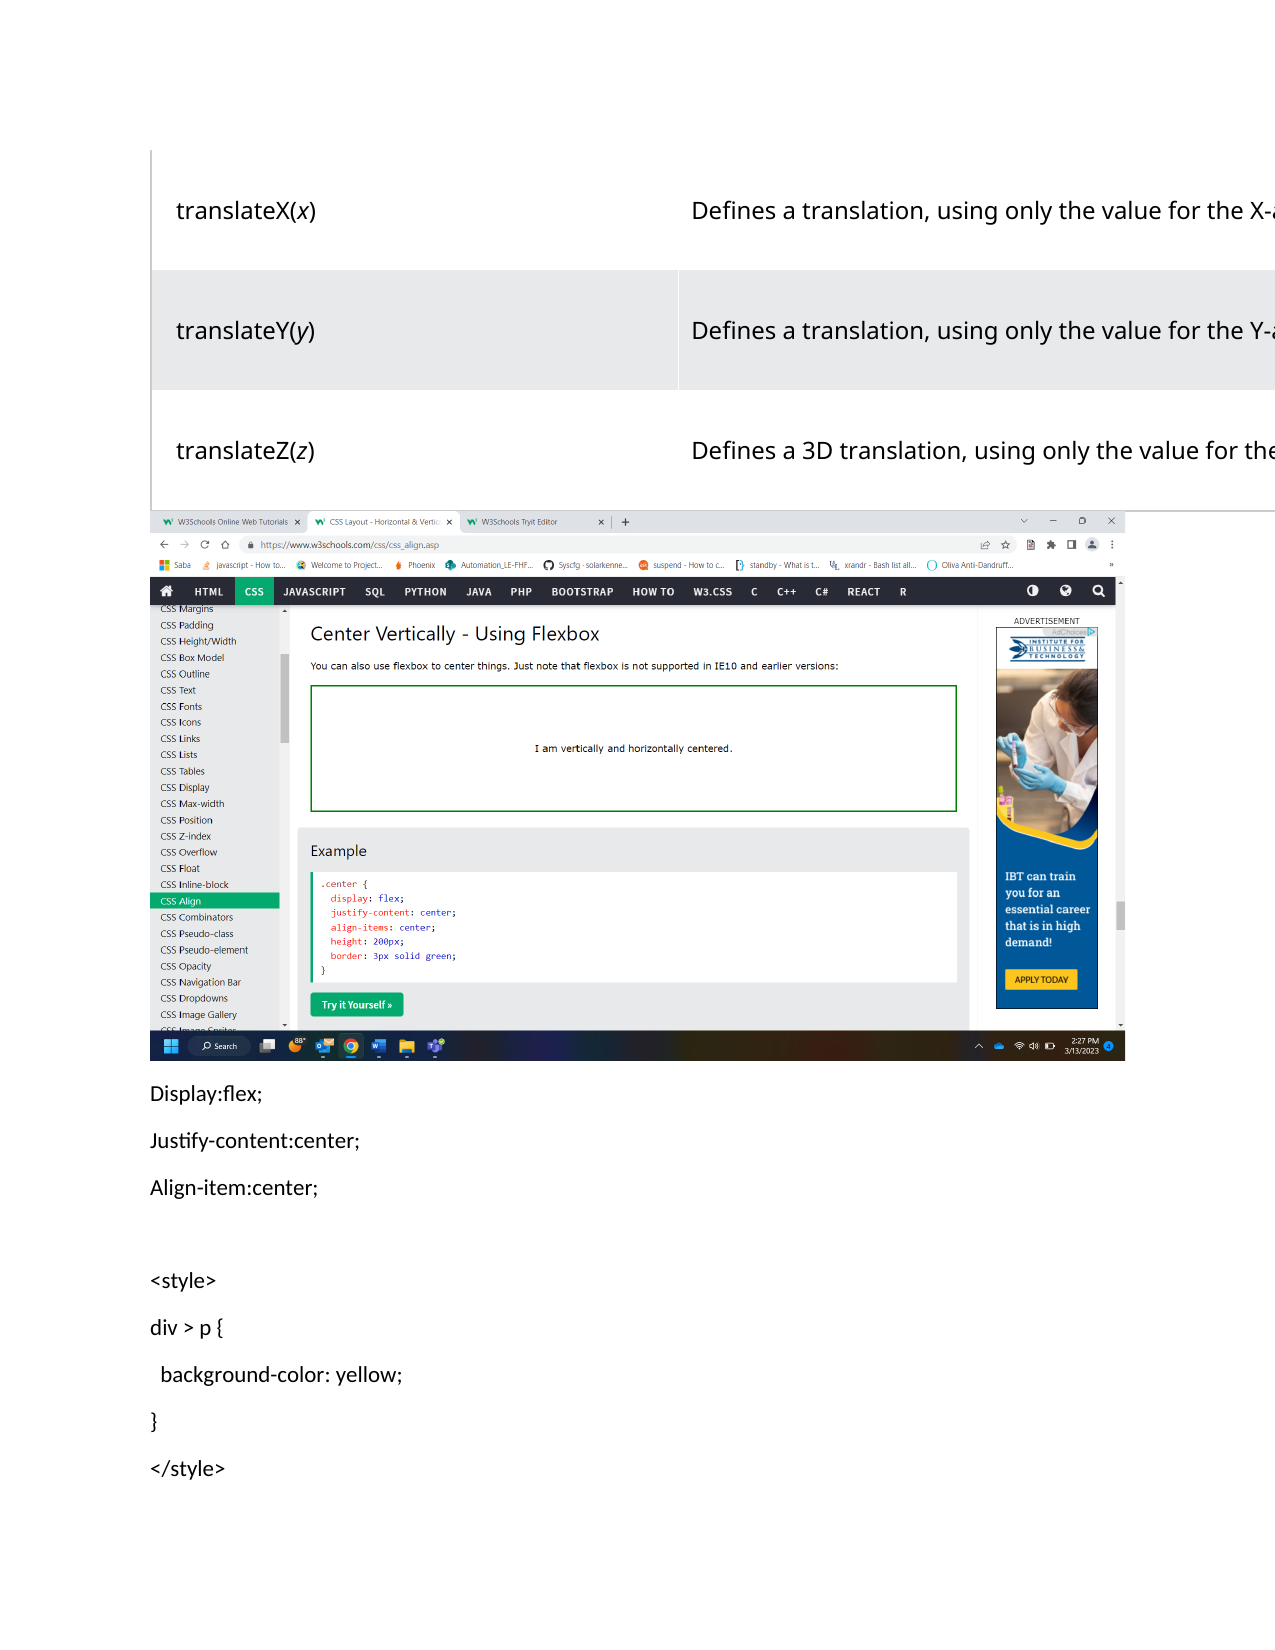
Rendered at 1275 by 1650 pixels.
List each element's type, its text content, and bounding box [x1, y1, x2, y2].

table_cell translateX(x) [152, 150, 678, 270]
text } [150, 1407, 1125, 1435]
table_cell translateZ(z) [152, 390, 678, 510]
text Justify-content:center; [150, 1126, 1125, 1154]
picture [150, 511, 1125, 1061]
text Align-item:center; [150, 1173, 1125, 1201]
text div > p { [150, 1313, 1125, 1342]
table_cell translateY(y) [152, 270, 678, 390]
text <style> [150, 1267, 1125, 1295]
table_cell Defines a translation, using only the value for the Y-axis [679, 270, 1275, 390]
text </style> [150, 1454, 1125, 1482]
text Display:flex; [150, 1079, 1125, 1107]
text background-color: yellow; [150, 1360, 1125, 1388]
table_cell Defines a translation, using only the value for the X-axis [679, 150, 1275, 270]
table_cell Defines a 3D translation, using only the value for the Z-axis [679, 390, 1275, 510]
